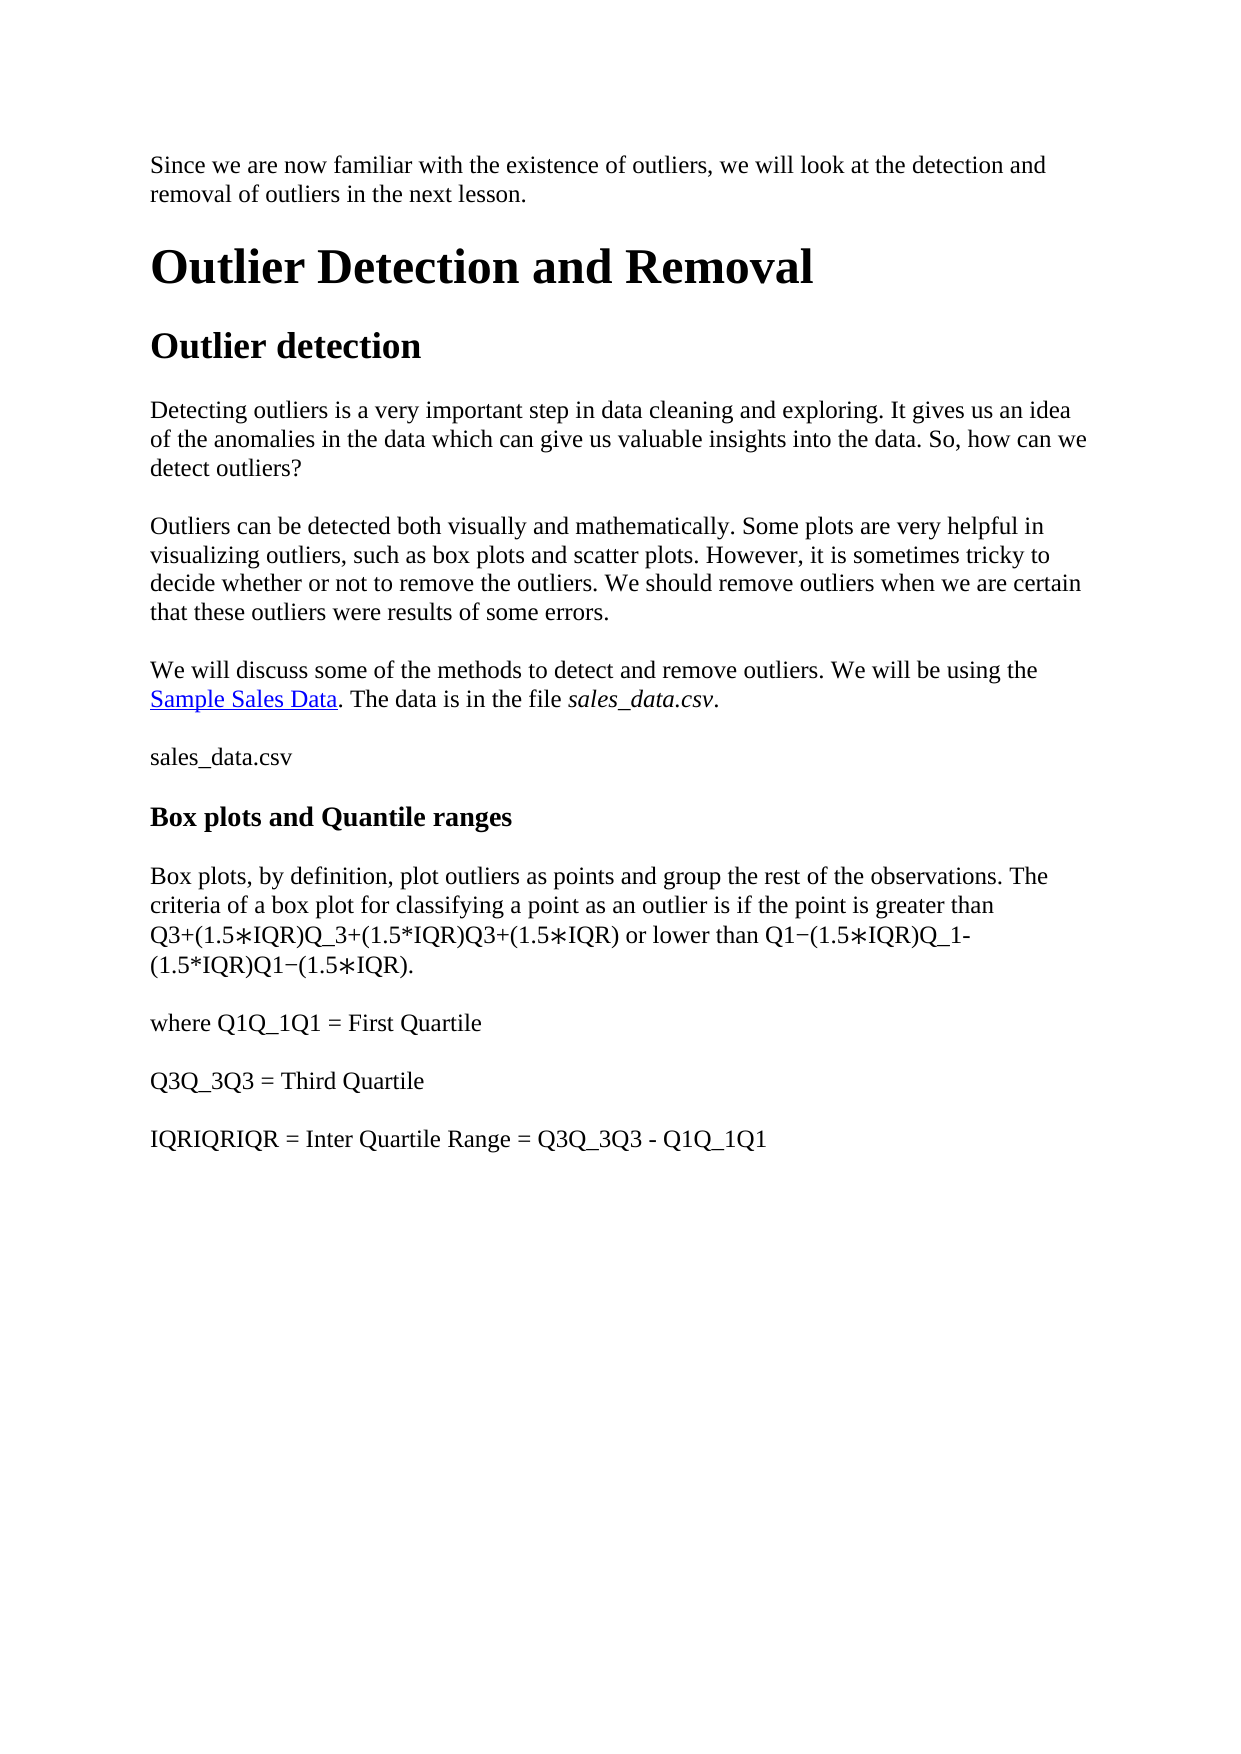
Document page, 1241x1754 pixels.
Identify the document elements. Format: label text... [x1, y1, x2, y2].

text Outlier Detection and Removal [150, 237, 1090, 294]
text Q3Q_3Q​3​​ = Third Quartile [150, 1066, 1090, 1095]
text Outlier detection [150, 323, 1090, 366]
text IQRIQRIQR = Inter Quartile Range = Q3Q_3Q​3​​ - Q1Q_1Q​1​​ [150, 1124, 1090, 1153]
text Outliers can be detected both visually and mathematically. Some plots are very helpful in visualizing outliers, such as box plots and scatter plots. However, it is sometimes tricky to decide whether or not to remove the outliers. We should remove outliers when we are certain that these outliers were results of some errors. [150, 511, 1090, 626]
text Detecting outliers is a very important step in data cleaning and exploring. It gives us an idea of the anomalies in the data which can give us valuable insights into the data. So, how can we detect outliers? [150, 396, 1090, 482]
text Box plots and Quantile ranges [150, 800, 1090, 832]
text We will discuss some of the methods to detect and remove outliers. We will be using the Sample Sales Data. The data is in the file sales_data.csv. [150, 655, 1090, 713]
text Box plots, by definition, plot outliers as points and group the rest of the observations. The criteria of a box plot for classifying a point as an outlier is if the point is greater than Q3+(1.5∗IQR)Q_3+(1.5*IQR)Q​3​​+(1.5∗IQR) or lower than Q1−(1.5∗IQR)Q_1-(1.5*IQR)Q​1​​−(1.5∗IQR). [150, 861, 1090, 979]
text sales_data.csv [150, 742, 1090, 771]
text where Q1Q_1Q​1​​ = First Quartile [150, 1008, 1090, 1037]
text Since we are now familiar with the existence of outliers, we will look at the detection and removal of outliers in the next lesson. [150, 150, 1090, 207]
